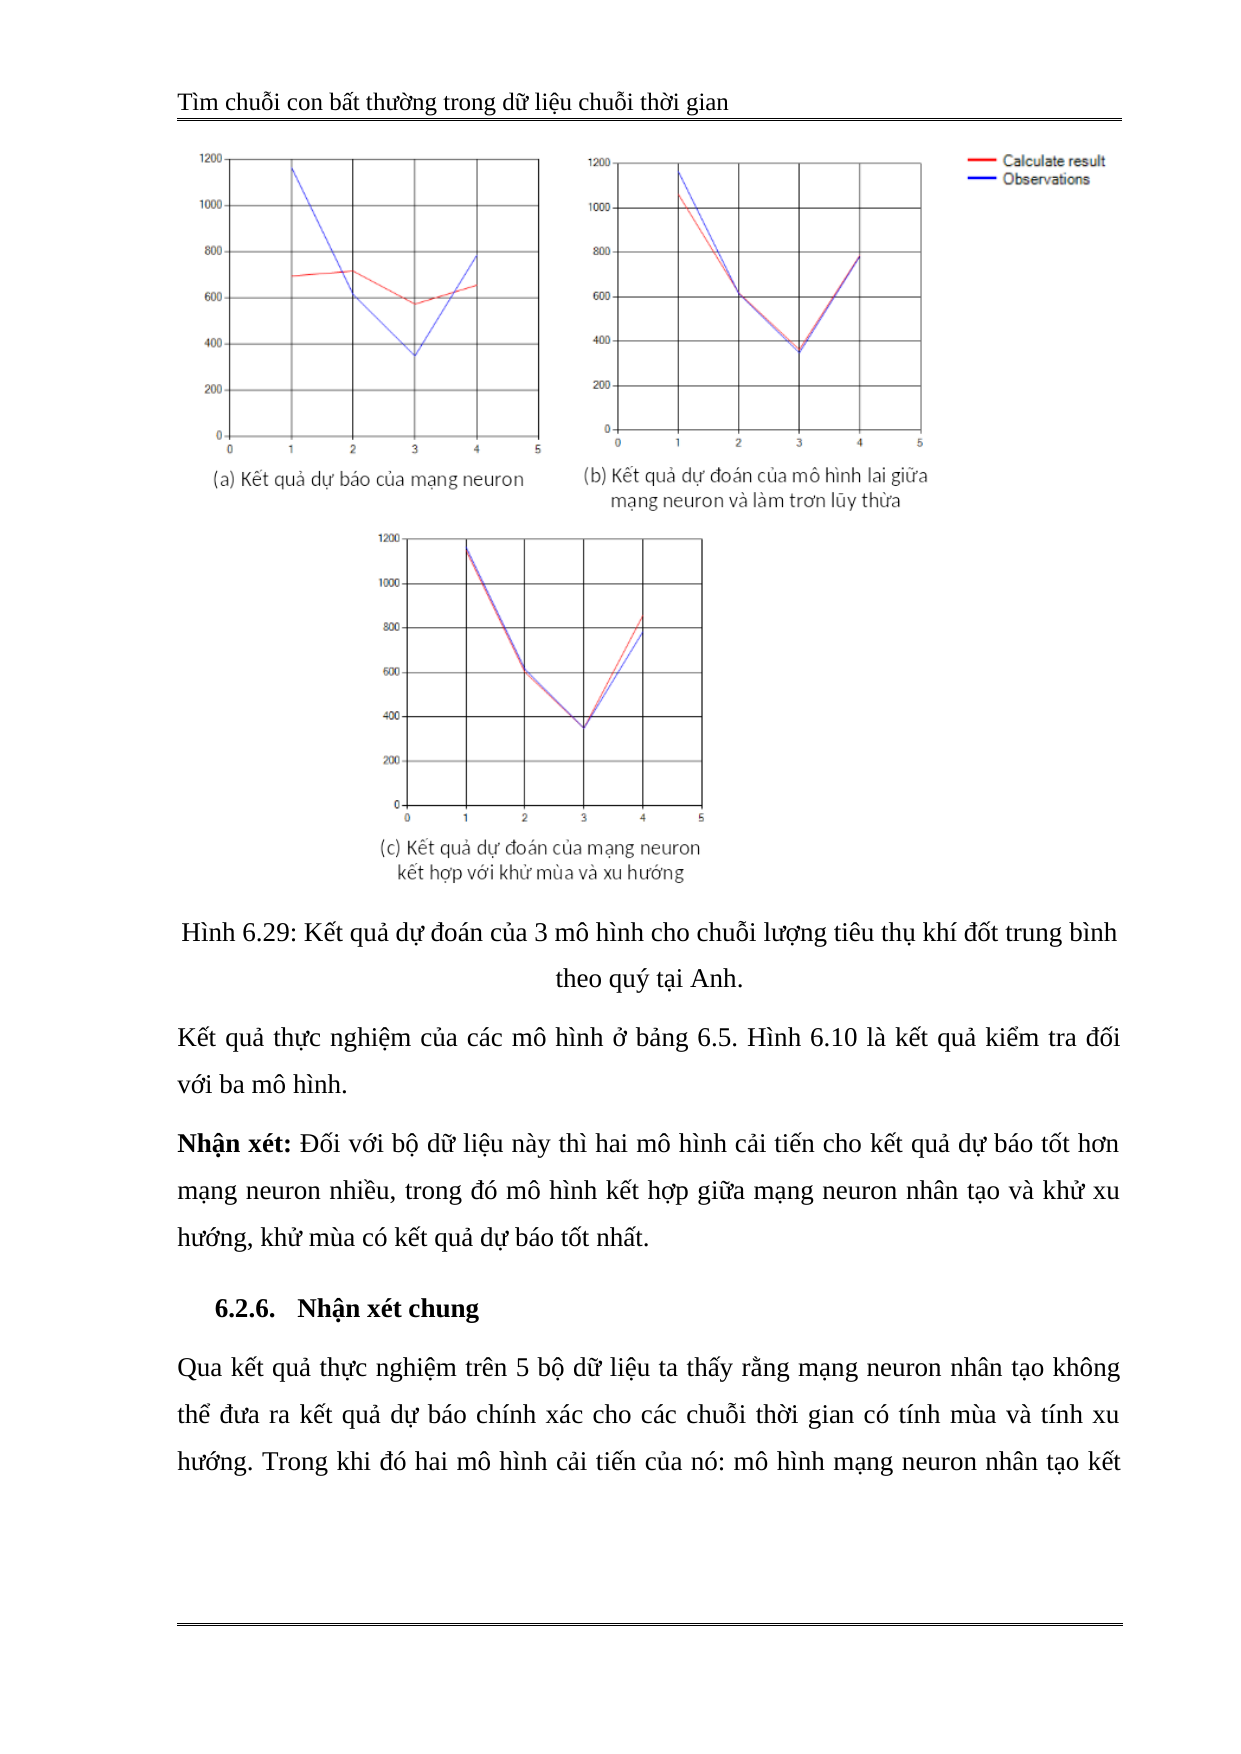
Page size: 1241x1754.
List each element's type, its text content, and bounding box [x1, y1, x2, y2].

text Nhận xét: Đối với bộ dữ liệu này thì hai mô hình cải tiến cho kết quả dự báo tốt hơn mạng neuron nhiều, trong đó mô hình kết hợp giữa mạng neuron nhân tạo và khử xu hướng, khử mùa có kết quả dự báo tốt nhất. [177, 1127, 1122, 1252]
text Kết quả thực nghiệm của các mô hình ở bảng 6.5. Hình 6.10 là kết quả kiểm tra đối với ba mô hình. [177, 1021, 1122, 1099]
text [177, 1351, 1122, 1476]
subtitle Nhận xét chung [214, 1292, 1122, 1323]
